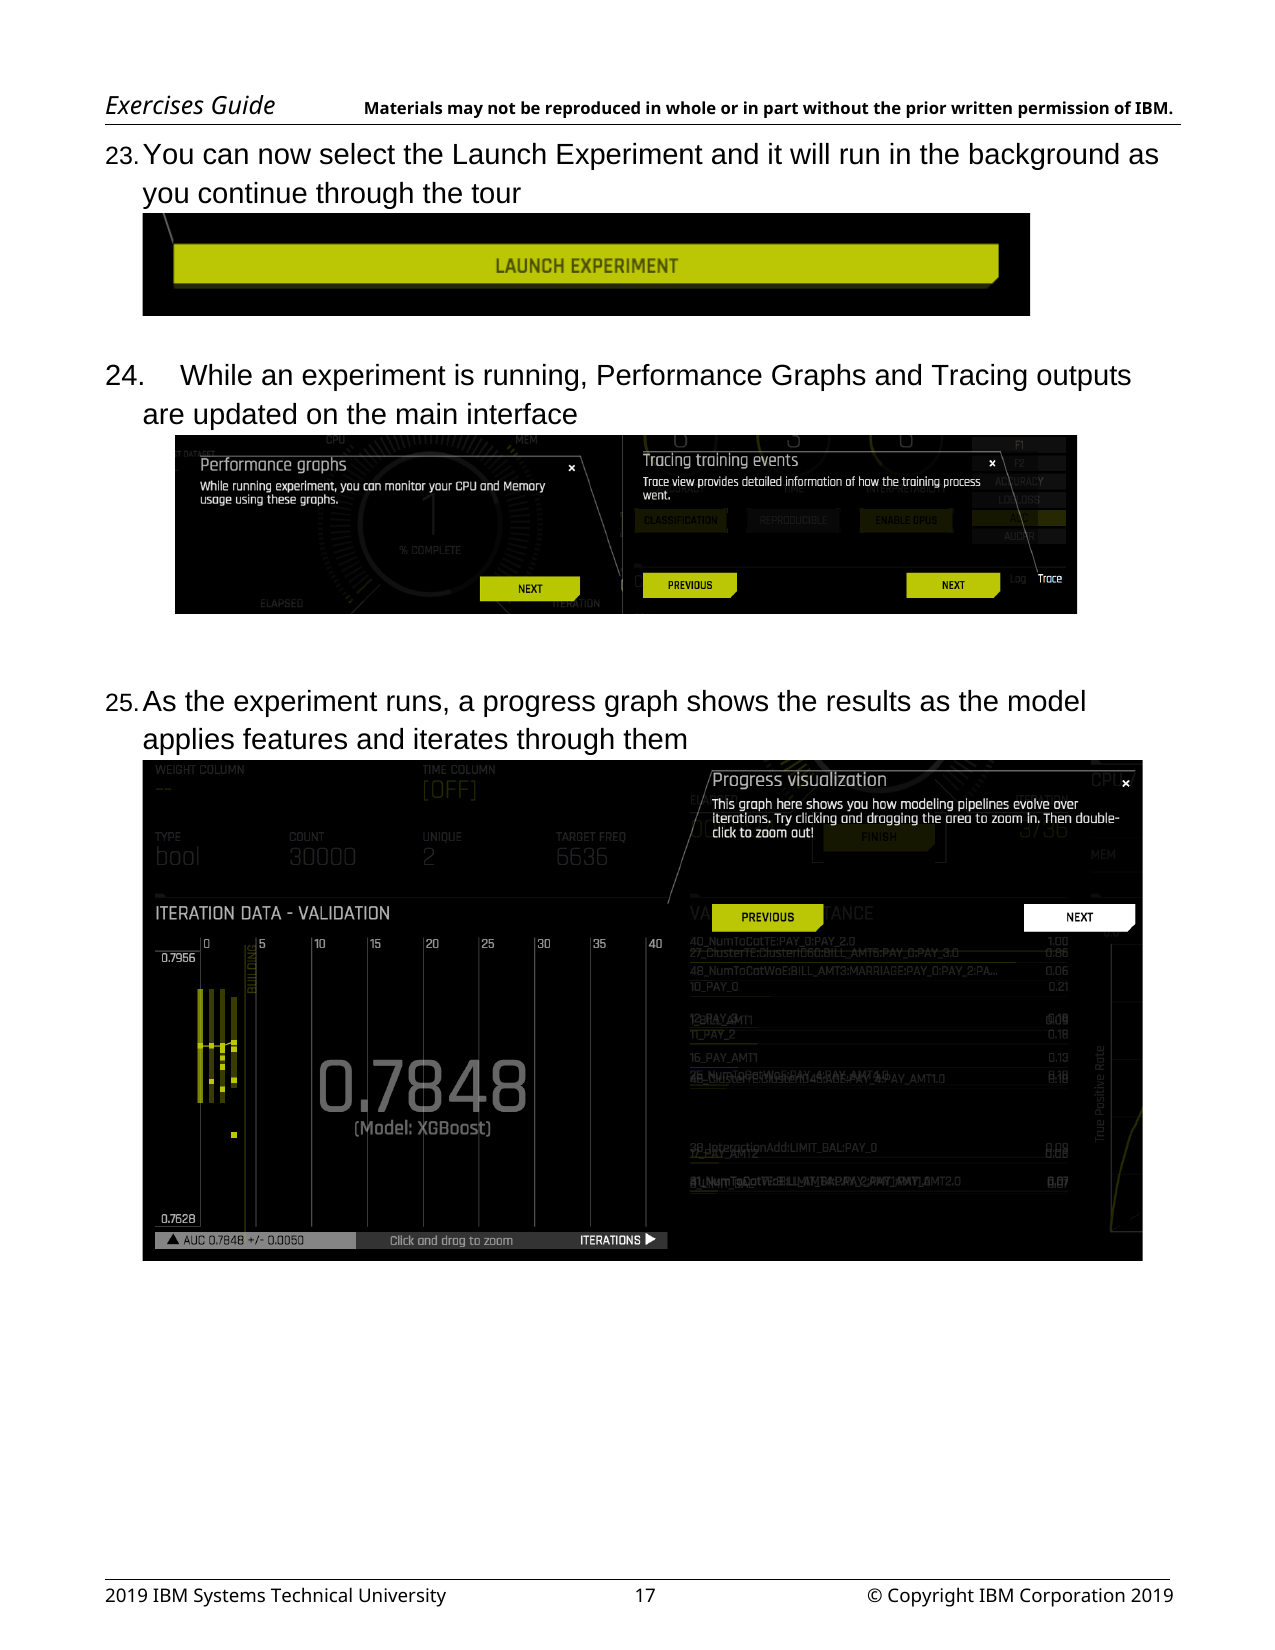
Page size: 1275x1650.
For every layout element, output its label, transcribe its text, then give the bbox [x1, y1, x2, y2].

picture [142, 213, 1030, 316]
list While an experiment is running, Performance Graphs and Tracing outputs are updated on the main interface [105, 358, 1170, 431]
picture [142, 760, 1143, 1261]
picture [175, 435, 1078, 614]
